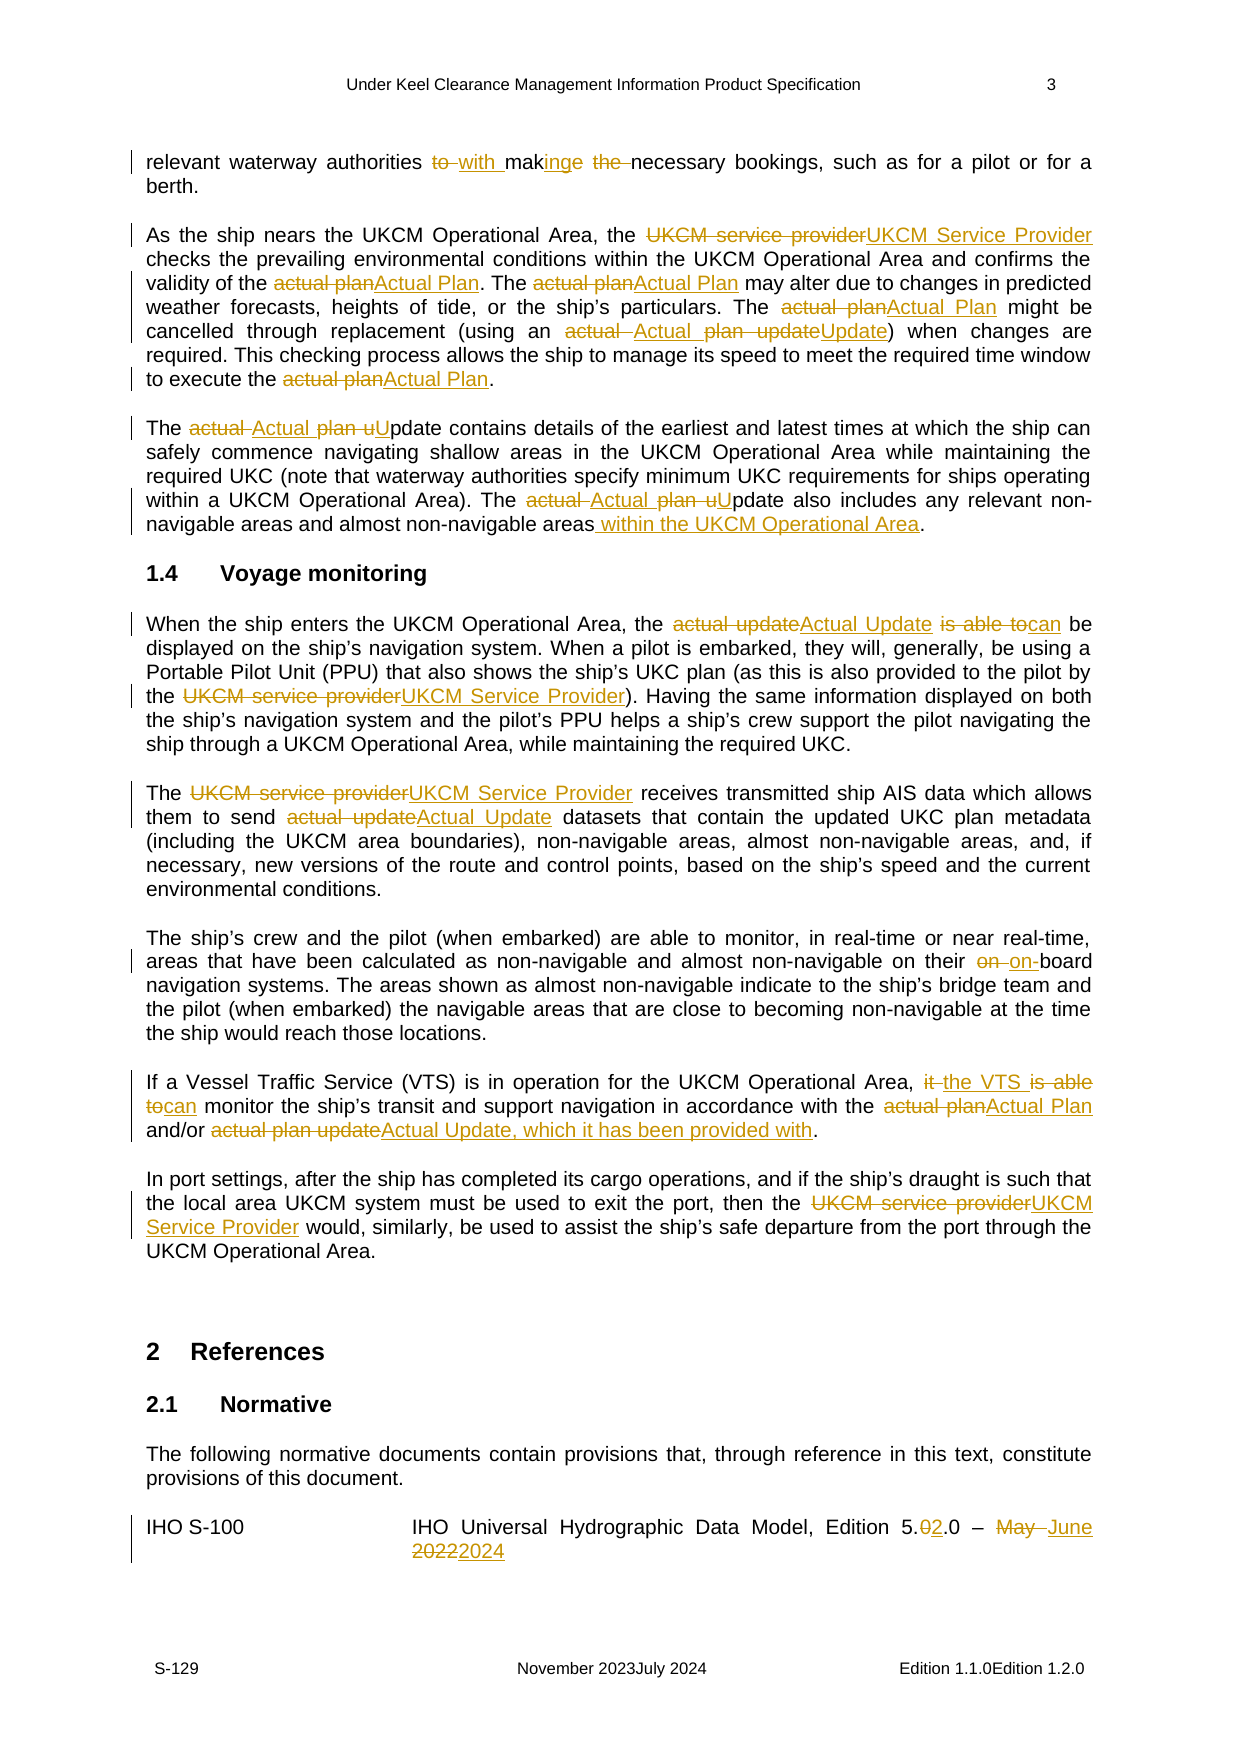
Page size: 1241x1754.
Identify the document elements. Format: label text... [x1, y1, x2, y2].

subtitle References [146, 1337, 1092, 1366]
subtitle Normative [146, 1391, 1092, 1417]
text The ship’s crew and the pilot (when embarked) are able to monitor, in real-time or near real-time, areas that have been calculated as non-navigable and almost non-navigable on their board navigation systems. The areas shown as almost non-navigable indicate to the ship’s bridge team and the pilot (when embarked) the navigable areas that are close to becoming non-navigable at the time the ship would reach those locations. [146, 925, 1092, 1045]
text The receives transmitted ship AIS data which allows them to send datasets that contain the updated UKC plan metadata (including the UKCM area boundaries), non-navigable areas, almost non-navigable areas, and, if necessary, new versions of the route and control points, based on the ship’s speed and the current environmental conditions. [146, 781, 1092, 900]
text IHO S-100 IHO Universal Hydrographic Data Model, Edition 5..0 – [146, 1515, 1092, 1563]
subtitle Voyage monitoring [146, 560, 1092, 587]
text The following normative documents contain provisions that, through reference in this text, constitute provisions of this document. [146, 1442, 1092, 1490]
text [146, 150, 1092, 198]
text In port settings, after the ship has completed its cargo operations, and if the ship’s draught is such that the local area UKCM system must be used to exit the port, then the would, similarly, be used to assist the ship’s safe departure from the port through the UKCM Operational Area. [146, 1167, 1092, 1263]
text If a Vessel Traffic Service (VTS) is in operation for the UKCM Operational Area, monitor the ship’s transit and support navigation in accordance with the and/or . [146, 1070, 1092, 1142]
text As the ship nears the UKCM Operational Area, the checks the prevailing environmental conditions within the UKCM Operational Area and confirms the validity of the . The may alter due to changes in predicted weather forecasts, heights of tide, or the ship’s particulars. The might be cancelled through replacement (using an ) when changes are required. This checking process allows the ship to manage its speed to meet the required time window to execute the . [146, 223, 1092, 391]
text The pdate contains details of the earliest and latest times at which the ship can safely commence navigating shallow areas in the UKCM Operational Area while maintaining the required UKC (note that waterway authorities specify minimum UKC requirements for ships operating within a UKCM Operational Area). The pdate also includes any relevant non-navigable areas and almost non-navigable areas. [146, 416, 1092, 535]
text When the ship enters the UKCM Operational Area, the be displayed on the ship’s navigation system. When a pilot is embarked, they will, generally, be using a Portable Pilot Unit (PPU) that also shows the ship’s UKC plan (as this is also provided to the pilot by the ). Having the same information displayed on both the ship’s navigation system and the pilot’s PPU helps a ship’s crew support the pilot navigating the ship through a UKCM Operational Area, while maintaining the required UKC. [146, 612, 1092, 756]
